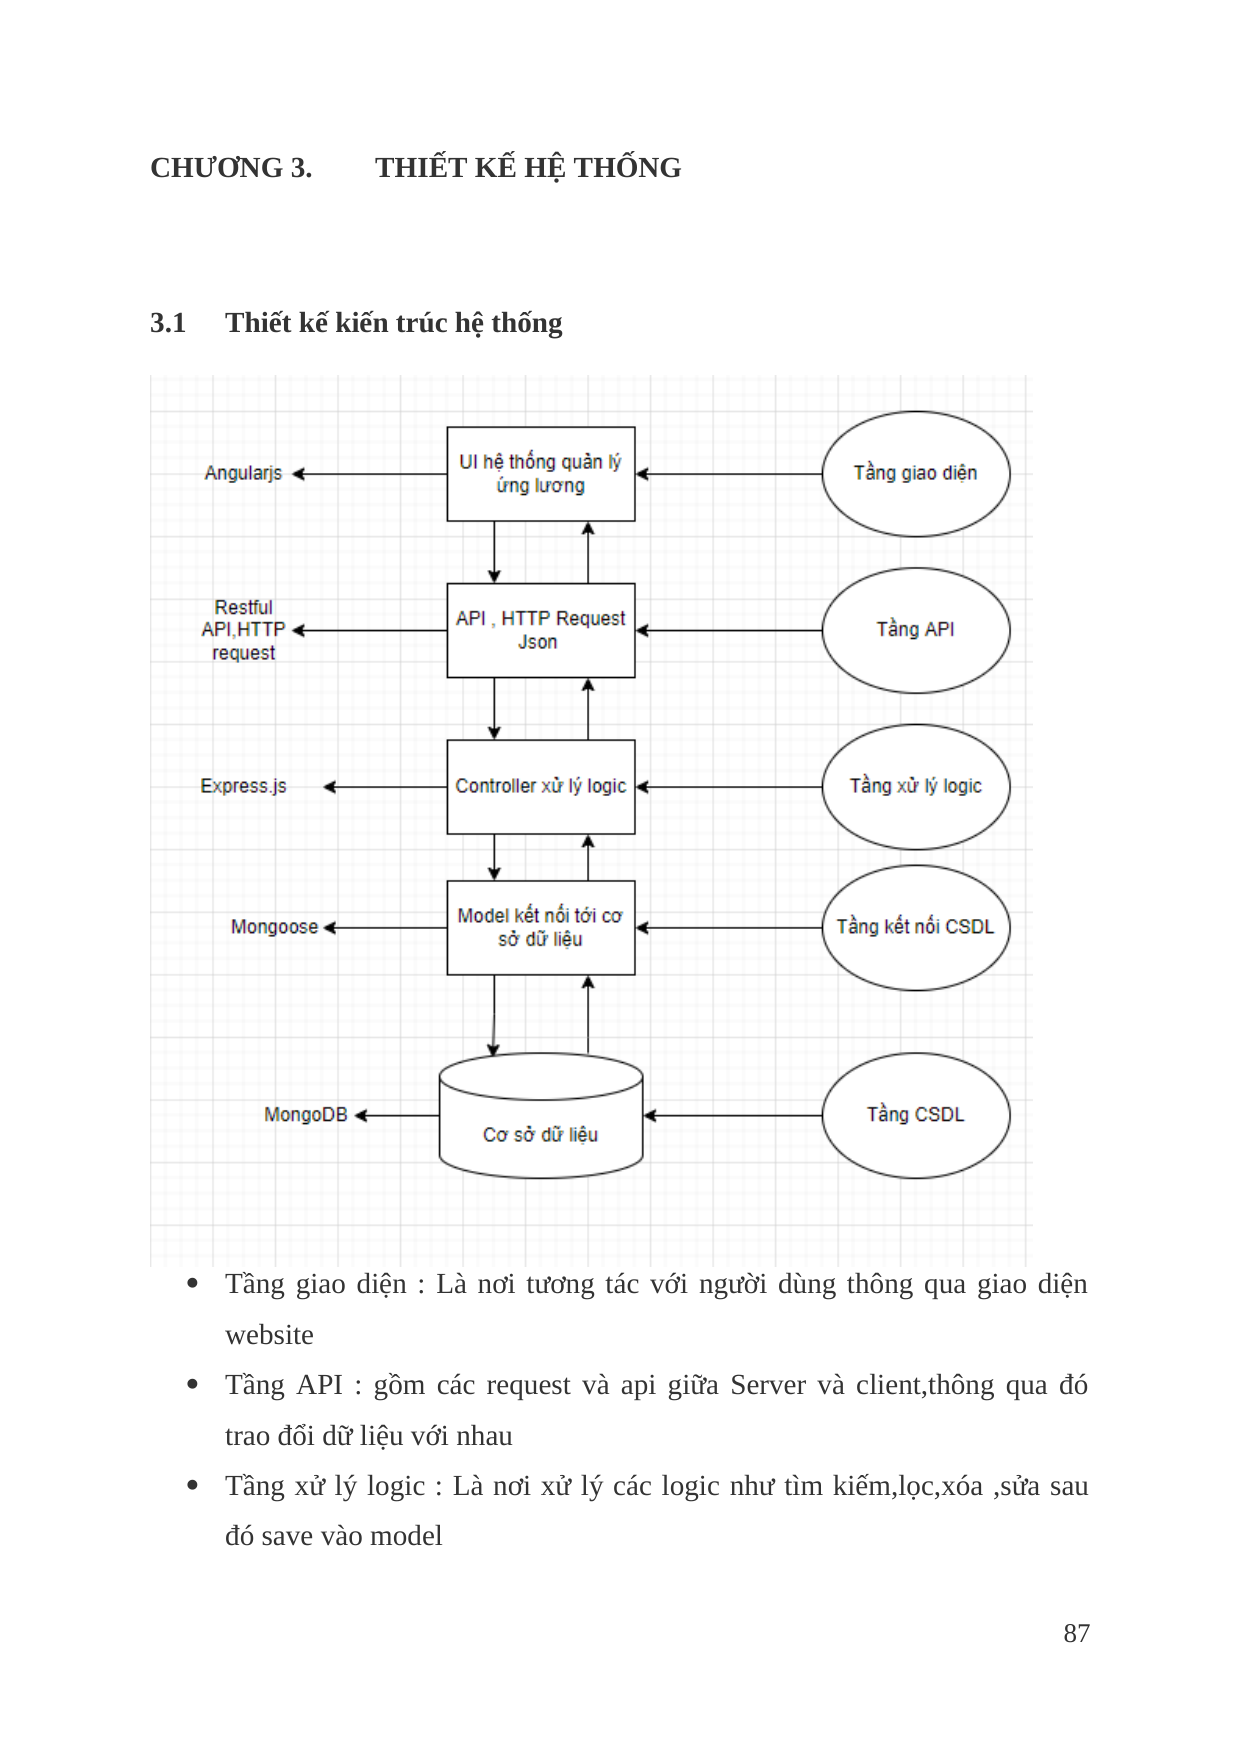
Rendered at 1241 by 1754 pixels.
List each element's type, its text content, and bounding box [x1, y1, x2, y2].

list Tầng giao diện : Là nơi tương tác với người dùng thông qua giao diện website [187, 1267, 1090, 1351]
subtitle Thiết kế kiến trúc hệ thống [150, 305, 1090, 338]
subtitle THIẾT KẾ HỆ THỐNG [150, 150, 1090, 183]
list Tầng xử lý logic : Là nơi xử lý các logic như tìm kiếm,lọc,xóa ,sửa sau đó save vào model [187, 1468, 1090, 1552]
picture [150, 375, 1033, 1267]
list Tầng API : gồm các request và api giữa Server và client,thông qua đó trao đổi dữ liệu với nhau [187, 1367, 1090, 1451]
